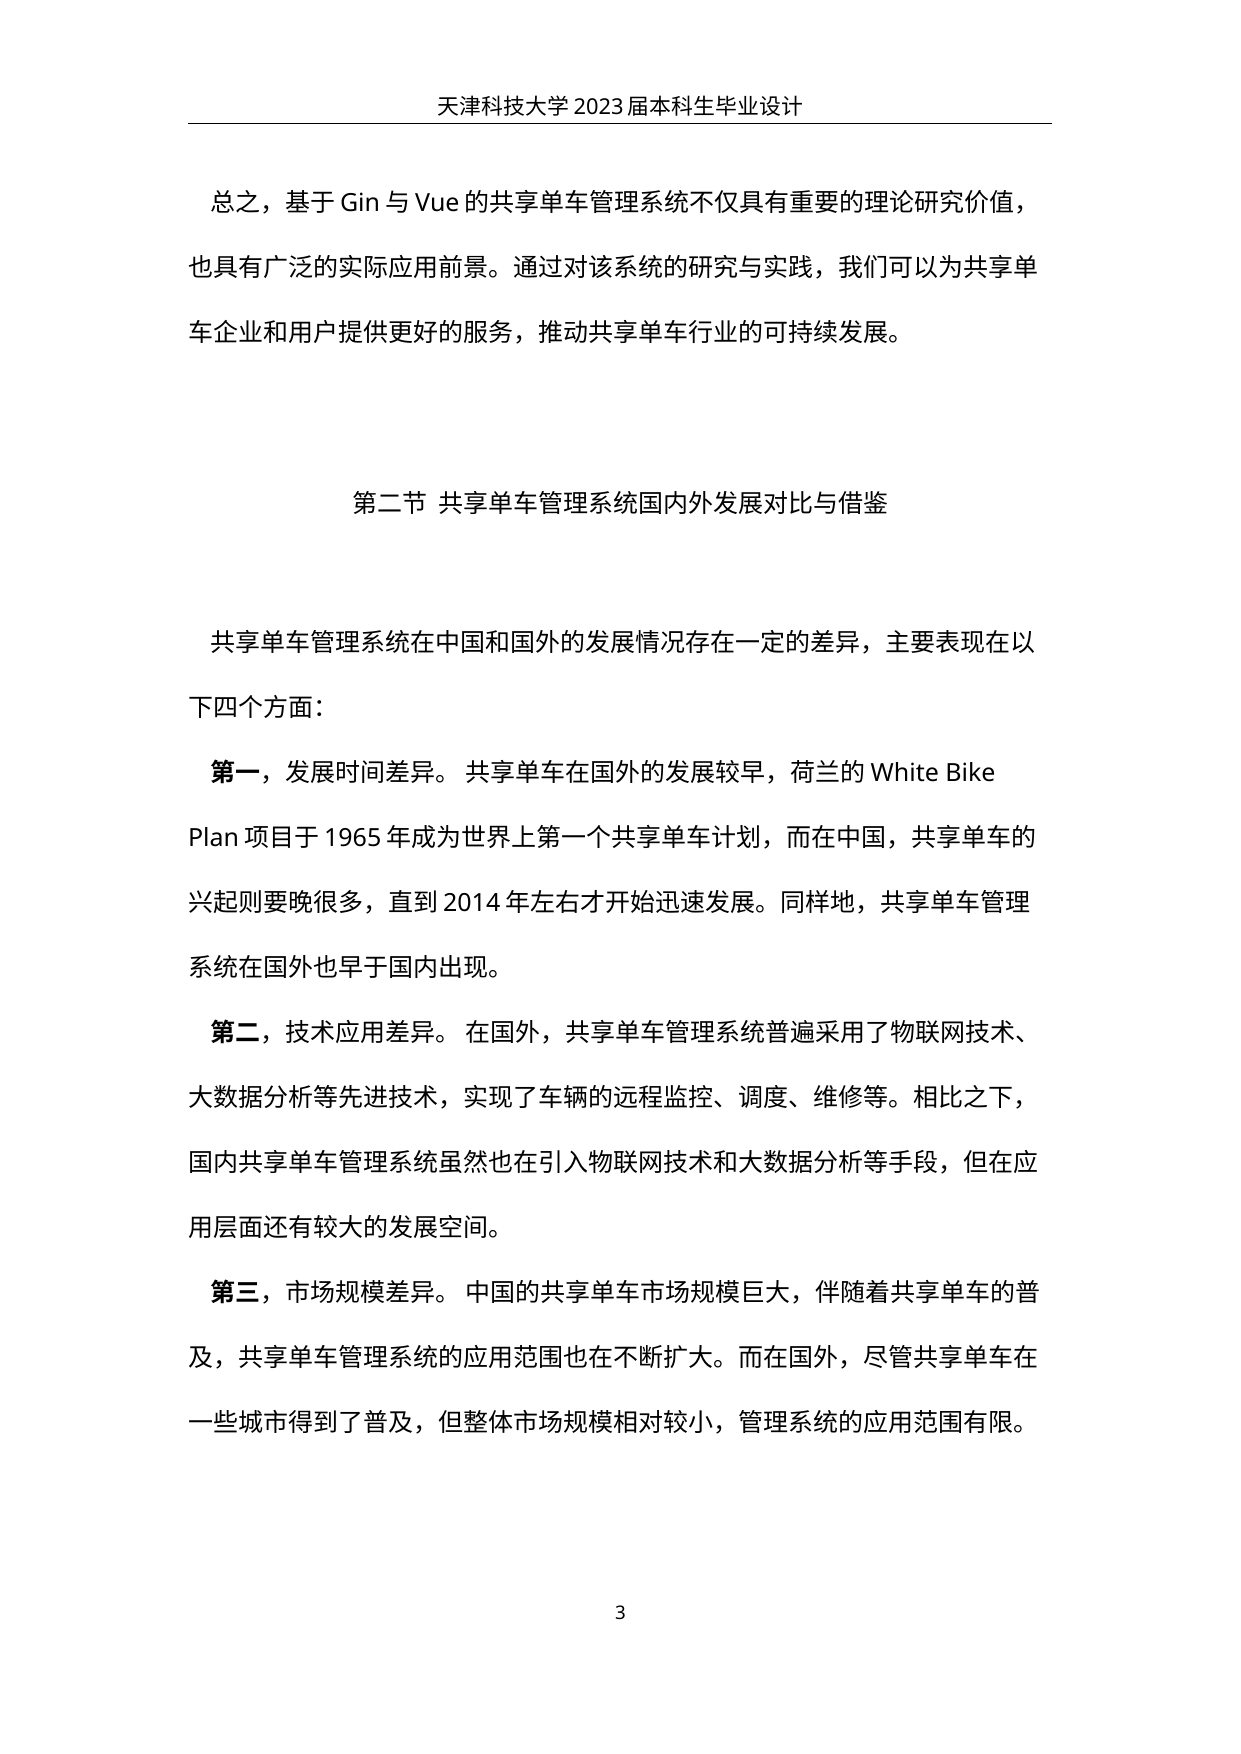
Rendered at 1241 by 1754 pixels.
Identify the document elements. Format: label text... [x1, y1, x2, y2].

text 共享单车管理系统在中国和国外的发展情况存在一定的差异，主要表现在以下四个方面： [188, 608, 1052, 738]
subtitle 第二节 共享单车管理系统国内外发展对比与借鉴 [188, 469, 1052, 534]
text 第一，发展时间差异。 共享单车在国外的发展较早，荷兰的White Bike Plan项目于1965年成为世界上第一个共享单车计划，而在中国，共享单车的兴起则要晚很多，直到2014年左右才开始迅速发展。同样地，共享单车管理系统在国外也早于国内出现。 [188, 738, 1052, 998]
text 第三，市场规模差异。 中国的共享单车市场规模巨大，伴随着共享单车的普及，共享单车管理系统的应用范围也在不断扩大。而在国外，尽管共享单车在一些城市得到了普及，但整体市场规模相对较小，管理系统的应用范围有限。 [188, 1258, 1052, 1453]
text 第二，技术应用差异。 在国外，共享单车管理系统普遍采用了物联网技术、大数据分析等先进技术，实现了车辆的远程监控、调度、维修等。相比之下，国内共享单车管理系统虽然也在引入物联网技术和大数据分析等手段，但在应用层面还有较大的发展空间。 [188, 998, 1052, 1258]
text 总之，基于Gin与Vue的共享单车管理系统不仅具有重要的理论研究价值，也具有广泛的实际应用前景。通过对该系统的研究与实践，我们可以为共享单车企业和用户提供更好的服务，推动共享单车行业的可持续发展。 [188, 168, 1052, 363]
